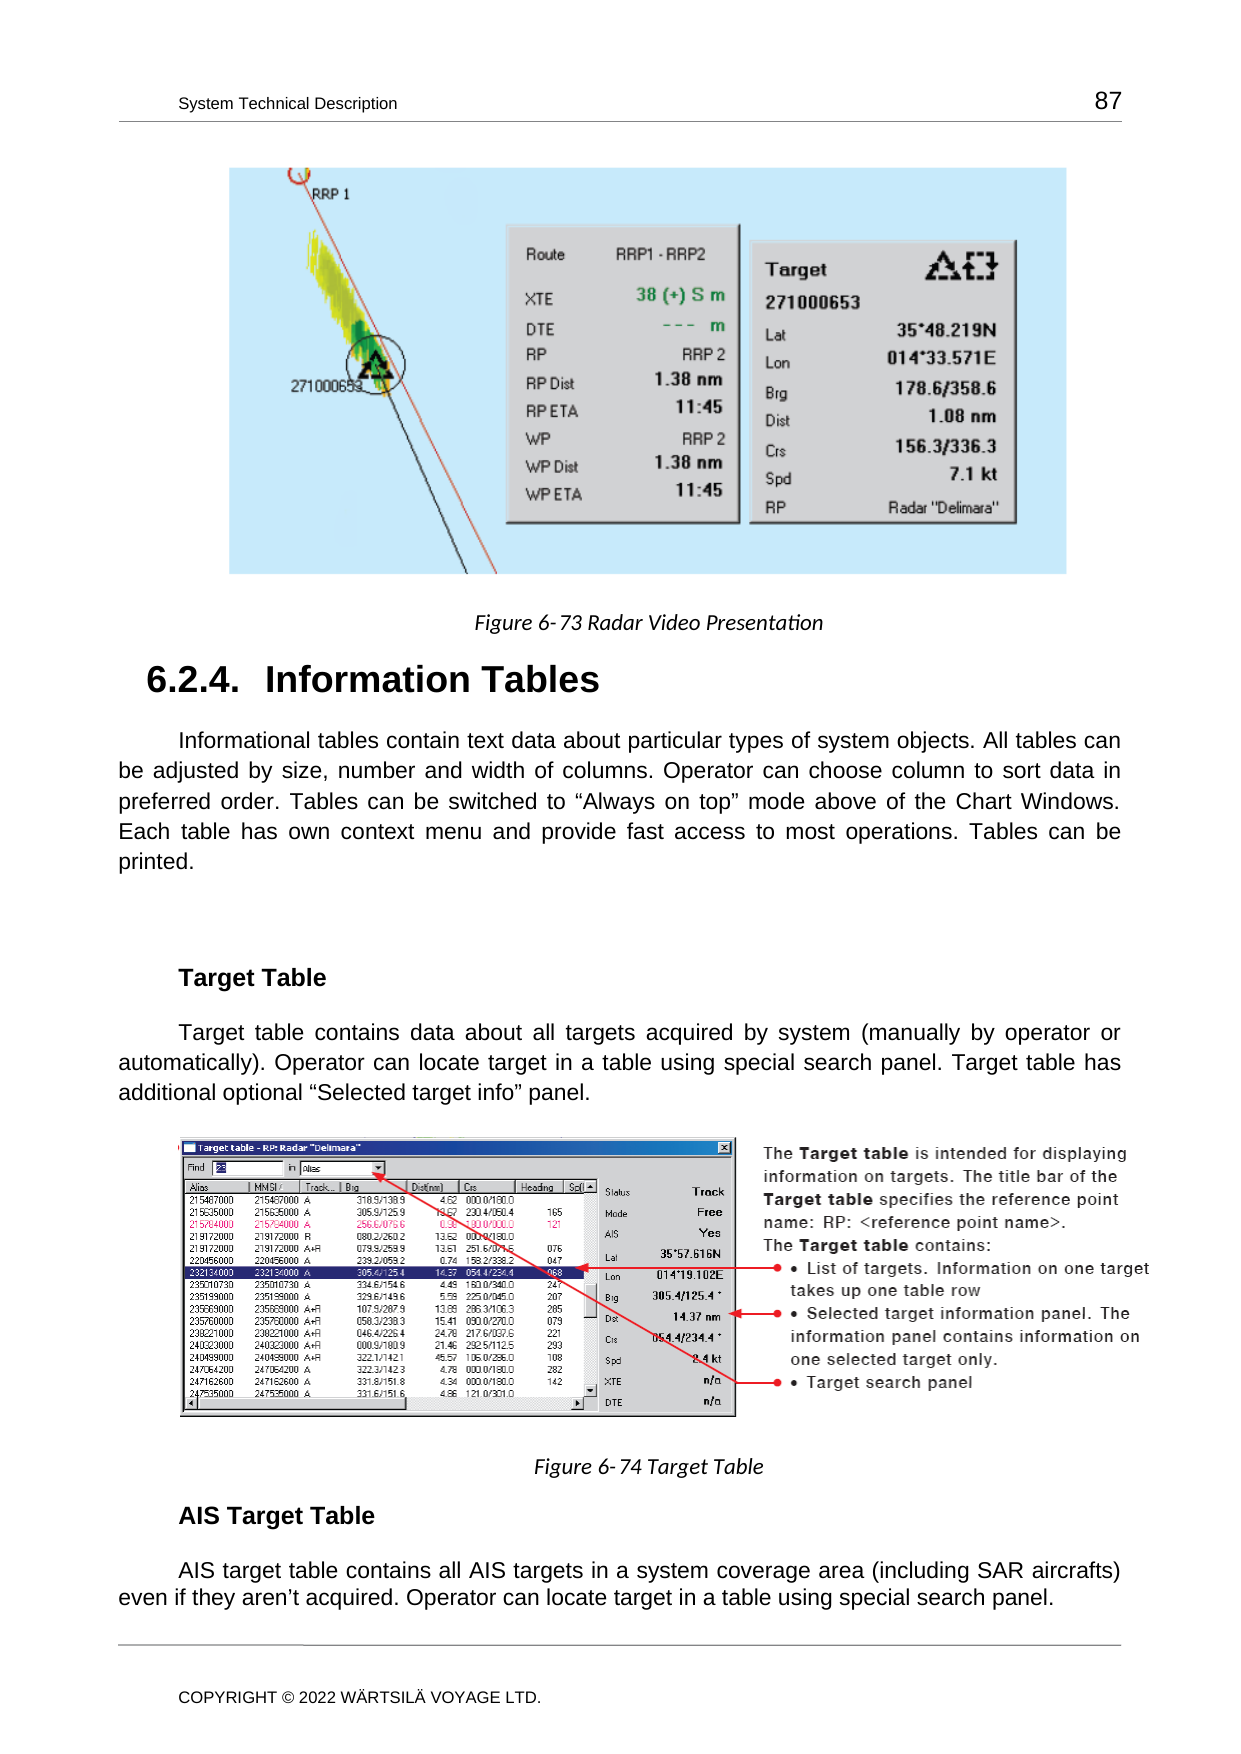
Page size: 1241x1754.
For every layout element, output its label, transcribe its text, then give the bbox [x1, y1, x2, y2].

subtitle Target Table [118, 963, 1122, 991]
text Target table contains data about all targets acquired by system (manually by operator or automatically). Operator can locate target in a table using special search panel. Target table has additional optional “Selected target info” panel. [118, 1018, 1122, 1105]
text AIS target table contains all AIS targets in a system coverage area (including SAR aircrafts) even if they aren’t acquired. Operator can locate target in a table using special search panel. [118, 1557, 1122, 1610]
subtitle Information Tables [146, 657, 1122, 700]
text Informational tables contain text data about particular types of system objects. All tables can be adjusted by size, number and width of columns. Operator can choose column to sort data in preferred order. Tables can be switched to “Always on top” mode above of the Chart Windows. Each table has own context menu and provide fast access to most operations. Tables can be printed. [118, 727, 1122, 874]
subtitle AIS Target Table [118, 1501, 1122, 1530]
